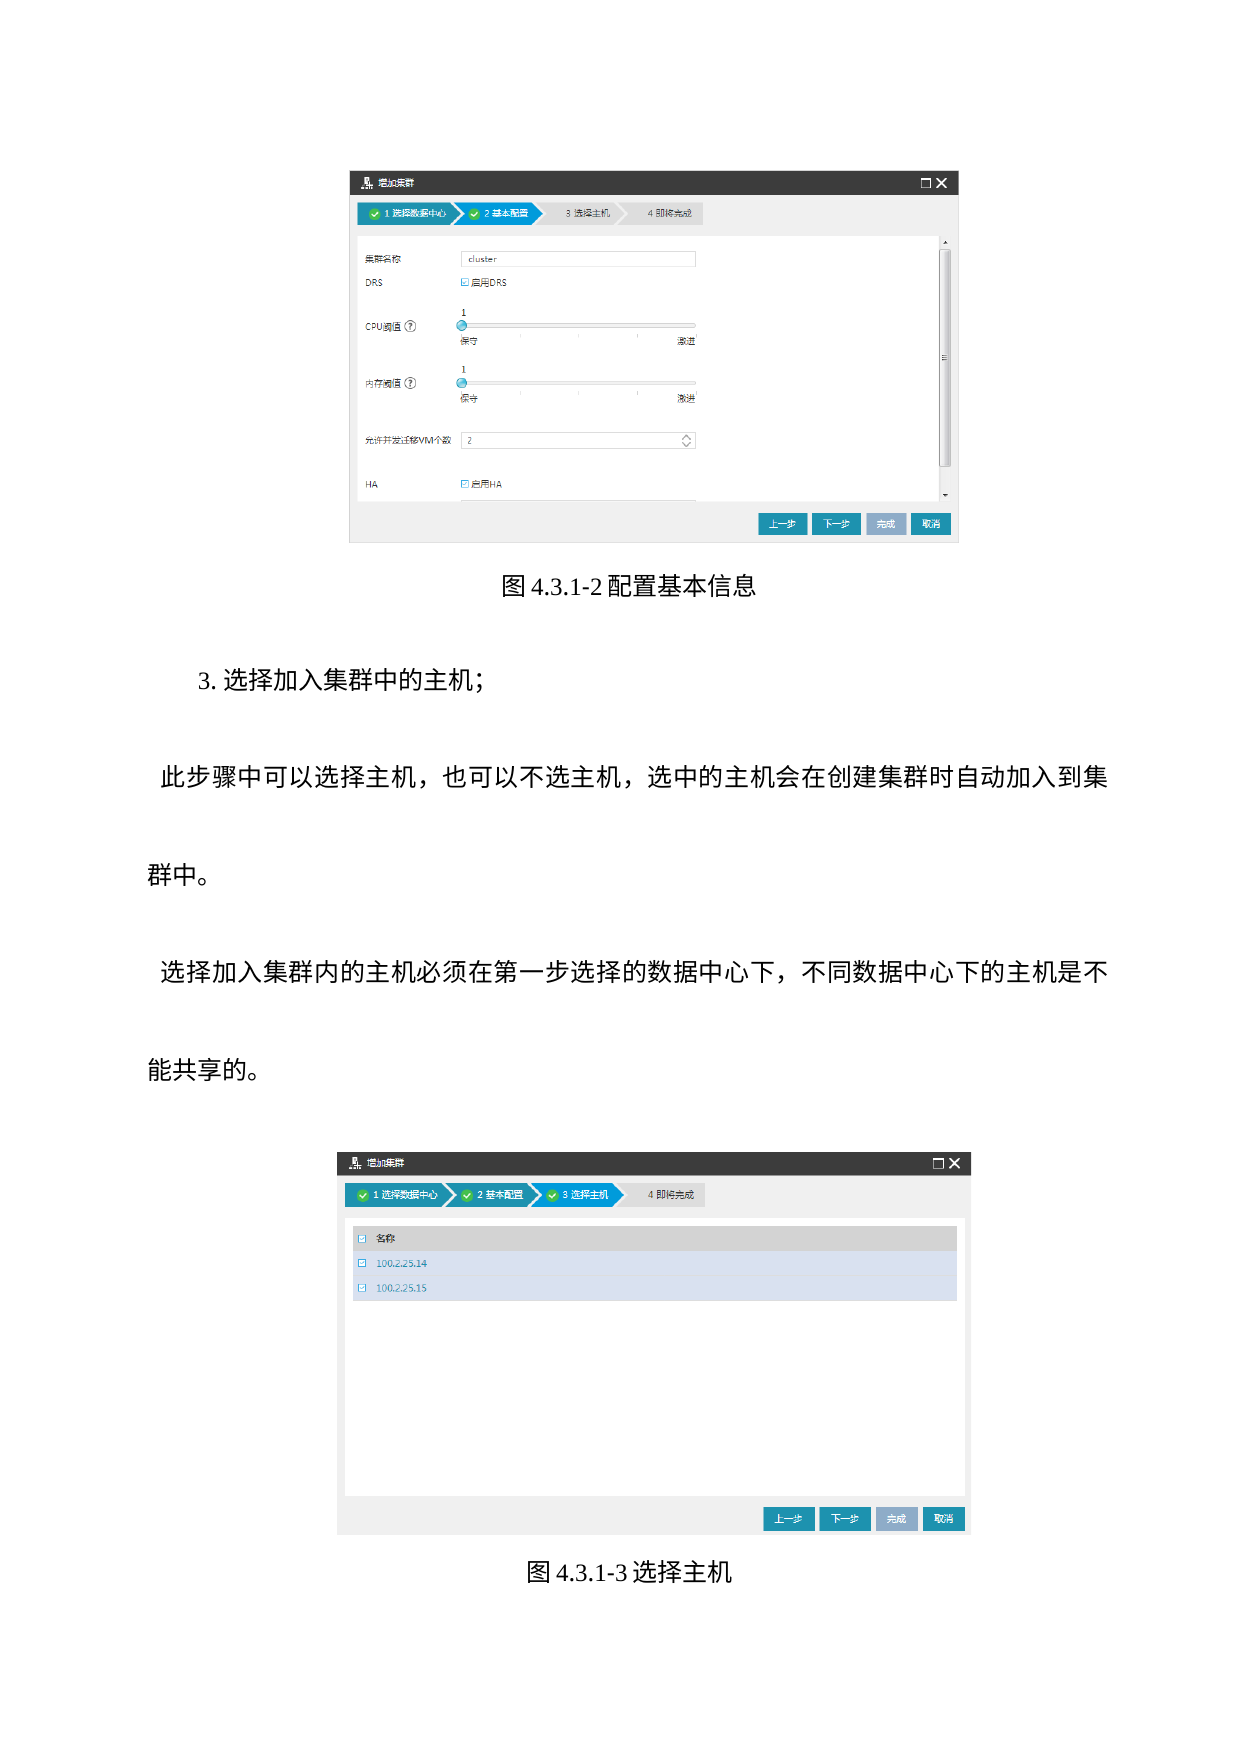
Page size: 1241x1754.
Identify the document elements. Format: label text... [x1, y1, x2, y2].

picture [349, 170, 959, 543]
text 3. 选择加入集群中的主机； 此步骤中可以选择主机，也可以不选主机，选中的主机会在创建集群时自动加入到集群中。 选择加入集群内的主机必须在第一步选择的数据中心下，不同数据中心下的主机是不能共享的。 [148, 646, 1110, 1101]
picture [337, 1152, 972, 1535]
